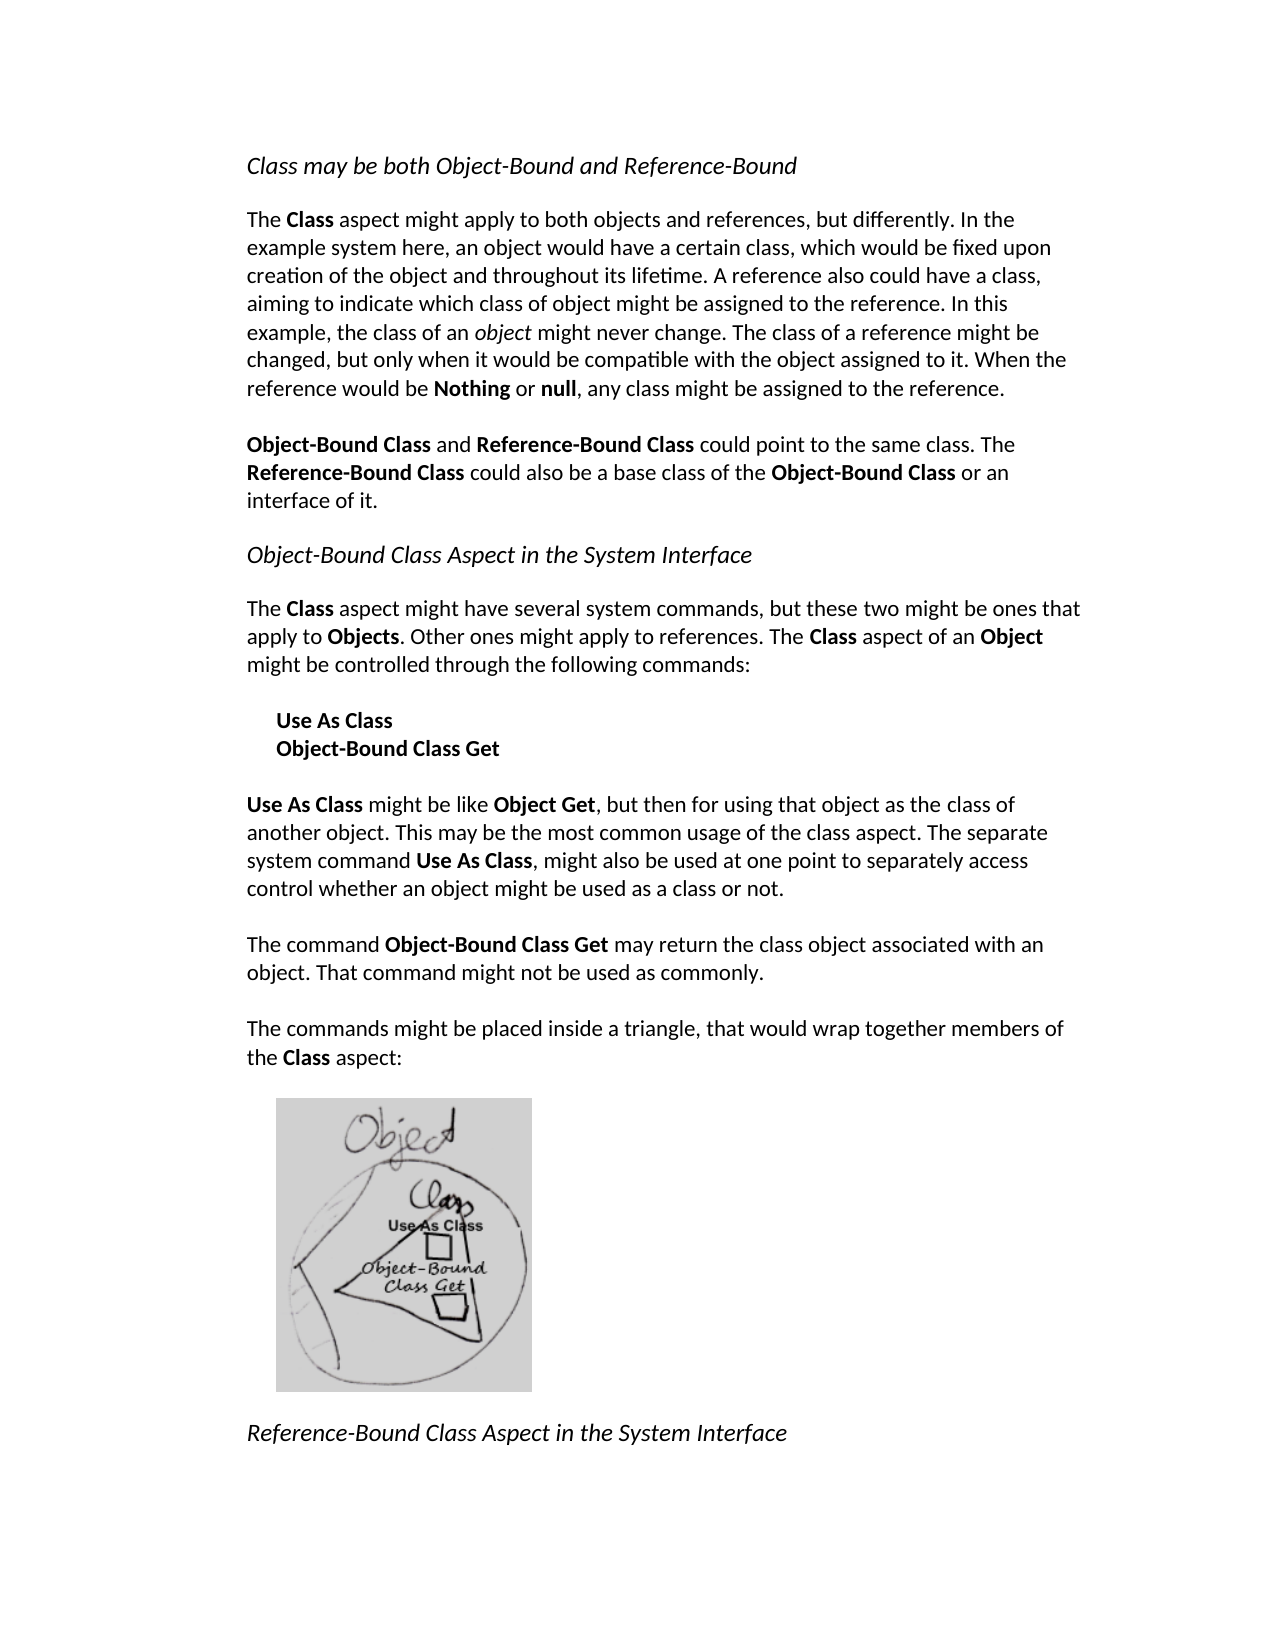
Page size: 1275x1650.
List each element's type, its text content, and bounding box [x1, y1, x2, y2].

text Use As Class [276, 706, 1087, 734]
subtitle Class may be both Object-Bound and Reference-Bound [247, 150, 1087, 181]
text The command Object-Bound Class Get may return the class object associated with an object. That command might not be used as commonly. [247, 931, 1087, 987]
text Use As Class might be like Object Get, but then for using that object as the class of another object. This may be the most common usage of the class aspect. The separate system command Use As Class, might also be used at one point to separately access control whether an object might be used as a class or not. [247, 790, 1087, 902]
text Object-Bound Class Get [276, 734, 1087, 762]
text The Class aspect might apply to both objects and references, but differently. In the example system here, an object would have a certain class, which would be fixed upon creation of the object and throughout its lifetime. A reference also could have a class, aiming to indicate which class of object might be assigned to the reference. In this example, the class of an object might never change. The class of a reference might be changed, but only when it would be compatible with the object assigned to it. When the reference would be Nothing or null, any class might be assigned to the reference. [247, 206, 1087, 402]
text The commands might be placed inside a triangle, that would wrap together members of the Class aspect: [247, 1014, 1087, 1071]
picture [276, 1098, 532, 1392]
subtitle Reference-Bound Class Aspect in the System Interface [247, 1417, 1087, 1447]
text The Class aspect might have several system commands, but these two might be ones that apply to Objects. Other ones might apply to references. The Class aspect of an Object might be controlled through the following commands: [247, 594, 1087, 678]
text Object-Bound Class and Reference-Bound Class could point to the same class. The Reference-Bound Class could also be a base class of the Object-Bound Class or an interface of it. [247, 430, 1087, 514]
subtitle Object-Bound Class Aspect in the System Interface [247, 539, 1087, 569]
